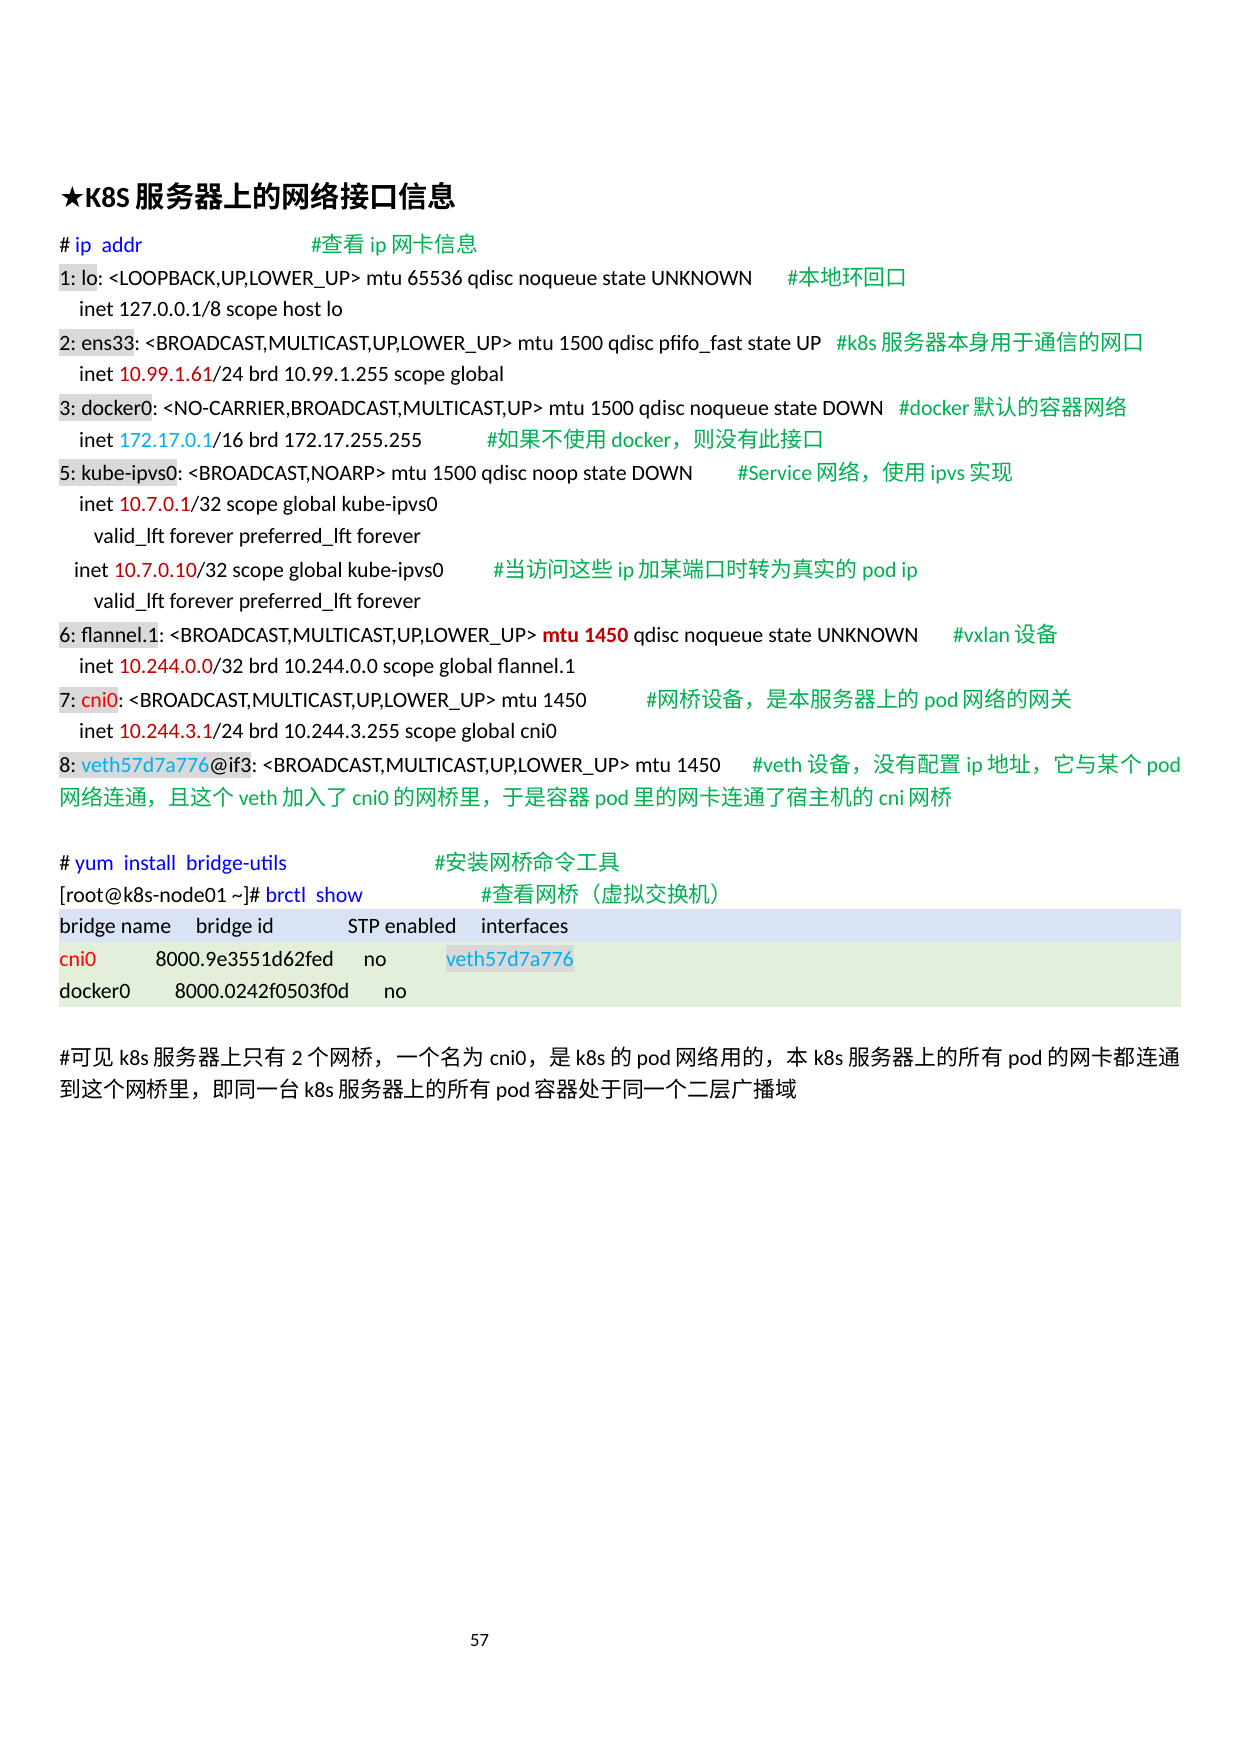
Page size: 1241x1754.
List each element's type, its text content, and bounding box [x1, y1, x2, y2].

text inet 10.7.0.10/32 scope global kube-ipvs0 #当访问这些ip加某端口时转为真实的pod ip [59, 552, 1181, 584]
text inet 127.0.0.1/8 scope host lo [59, 292, 1181, 324]
text 2: ens33: <BROADCAST,MULTICAST,UP,LOWER_UP> mtu 1500 qdisc pfifo_fast state UP #k8s服务器本身用于通信的网口 [59, 324, 1181, 357]
text bridge name bridge id STP enabled interfaces [59, 909, 1181, 942]
text valid_lft forever preferred_lft forever [59, 584, 1181, 617]
text # ip addr #查看ip网卡信息 [59, 227, 1181, 259]
text inet 10.244.0.0/32 brd 10.244.0.0 scope global flannel.1 [59, 649, 1181, 682]
text #可见k8s服务器上只有2个网桥，一个名为cni0，是k8s的pod网络用的，本k8s服务器上的所有pod的网卡都连通到这个网桥里，即同一台k8s服务器上的所有pod容器处于同一个二层广播域 [59, 1039, 1181, 1104]
text 3: docker0: <NO-CARRIER,BROADCAST,MULTICAST,UP> mtu 1500 qdisc noqueue state DOWN #docker默认的容器网络 [59, 389, 1181, 422]
text [root@k8s-node01 ~]# brctl show #查看网桥（虚拟交换机） [59, 877, 1181, 909]
text 5: kube-ipvs0: <BROADCAST,NOARP> mtu 1500 qdisc noop state DOWN #Service网络，使用ipvs实现 [59, 454, 1181, 487]
text 6: flannel.1: <BROADCAST,MULTICAST,UP,LOWER_UP> mtu 1450 qdisc noqueue state UNKNOWN #vxlan设备 [59, 617, 1181, 649]
text 8: veth57d7a776@if3: <BROADCAST,MULTICAST,UP,LOWER_UP> mtu 1450 #veth设备，没有配置ip地址，它与某个pod网络连通，且这个veth加入了cni0的网桥里，于是容器pod里的网卡连通了宿主机的cni网桥 [59, 747, 1181, 812]
text docker0 8000.0242f0503f0d no [59, 974, 1181, 1007]
text ★K8S服务器上的网络接口信息 [59, 162, 1181, 227]
text # yum install bridge-utils #安装网桥命令工具 [59, 844, 1181, 877]
text inet 10.7.0.1/32 scope global kube-ipvs0 [59, 487, 1181, 519]
text 7: cni0: <BROADCAST,MULTICAST,UP,LOWER_UP> mtu 1450 #网桥设备，是本服务器上的pod网络的网关 [59, 682, 1181, 714]
text cni0 8000.9e3551d62fed no veth57d7a776 [59, 942, 1181, 974]
text 1: lo: <LOOPBACK,UP,LOWER_UP> mtu 65536 qdisc noqueue state UNKNOWN #本地环回口 [59, 259, 1181, 292]
text inet 10.99.1.61/24 brd 10.99.1.255 scope global [59, 357, 1181, 389]
text valid_lft forever preferred_lft forever [59, 519, 1181, 552]
text inet 10.244.3.1/24 brd 10.244.3.255 scope global cni0 [59, 714, 1181, 747]
text inet 172.17.0.1/16 brd 172.17.255.255 #如果不使用docker，则没有此接口 [59, 422, 1181, 454]
